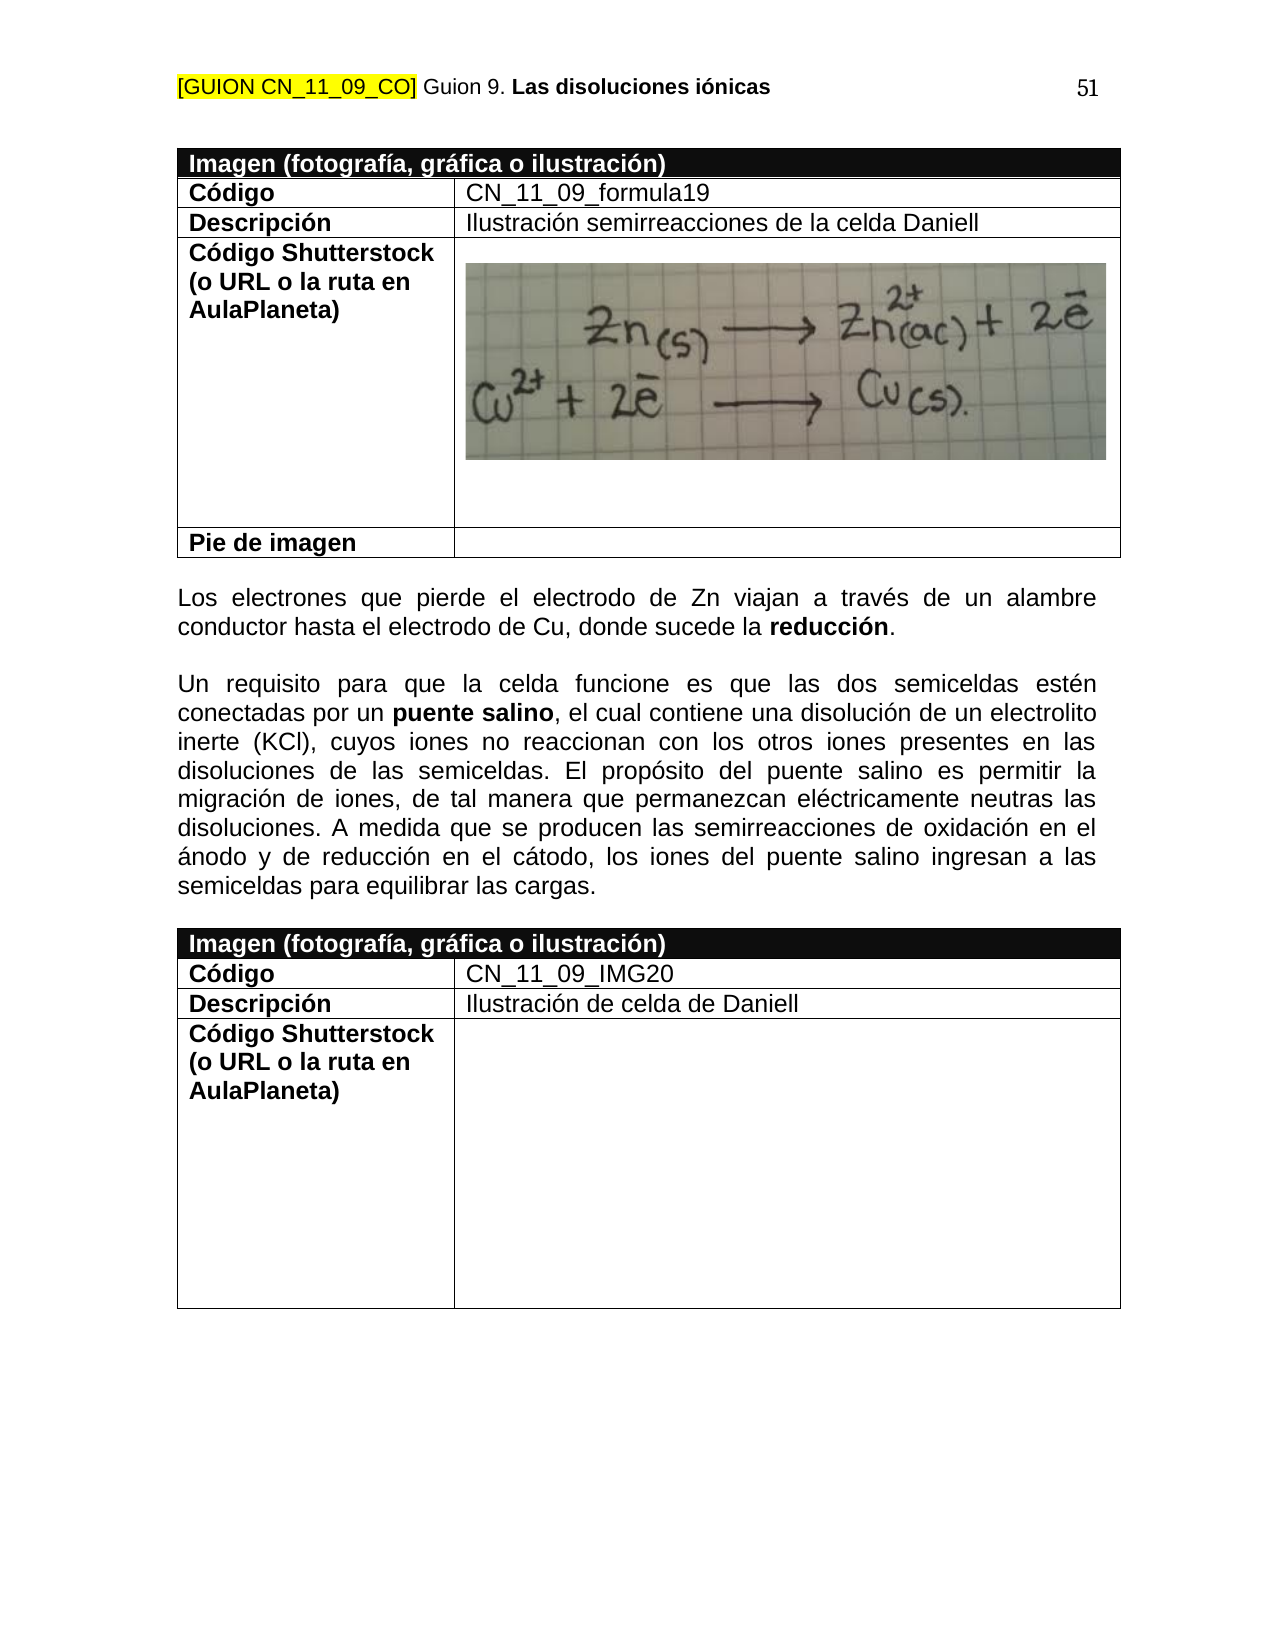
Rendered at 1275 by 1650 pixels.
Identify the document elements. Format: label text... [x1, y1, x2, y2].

table_cell CN_11_09_formula19 [455, 179, 1120, 207]
table_cell [455, 1019, 1120, 1308]
table_cell [455, 238, 1120, 527]
table_cell Descripción [178, 208, 454, 237]
table_cell [455, 528, 1120, 557]
picture [465, 263, 1107, 460]
table_cell Código [178, 959, 454, 988]
table_cell CN_11_09_IMG20 [455, 959, 1120, 988]
table_header Imagen (fotografía, gráfica o ilustración) [178, 929, 1120, 958]
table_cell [178, 1019, 454, 1308]
table_cell Código [178, 179, 454, 207]
table_cell Ilustración semirreacciones de la celda Daniell [455, 208, 1120, 237]
table_cell Descripción [178, 989, 454, 1017]
text Los electrones que pierde el electrodo de Zn viajan a través de un alambre conductor hasta el electrodo de Cu, donde sucede la reducción. [177, 583, 1098, 641]
text Un requisito para que la celda funcione es que las dos semiceldas estén conectadas por un puente salino, el cual contiene una disolución de un electrolito inerte (KCl), cuyos iones no reaccionan con los otros iones presentes en las disoluciones de las semiceldas. El propósito del puente salino es permitir la migración de iones, de tal manera que permanezcan eléctricamente neutras las disoluciones. A medida que se producen las semirreacciones de oxidación en el ánodo y de reducción en el cátodo, los iones del puente salino ingresan a las semiceldas para equilibrar las cargas. [177, 669, 1098, 899]
table_cell Pie de imagen [178, 528, 454, 557]
table_cell Ilustración de celda de Daniell [455, 989, 1120, 1017]
table_cell Código Shutterstock (o URL o la ruta en AulaPlaneta) [178, 238, 454, 527]
table_header Imagen (fotografía, gráfica o ilustración) [178, 149, 1120, 177]
